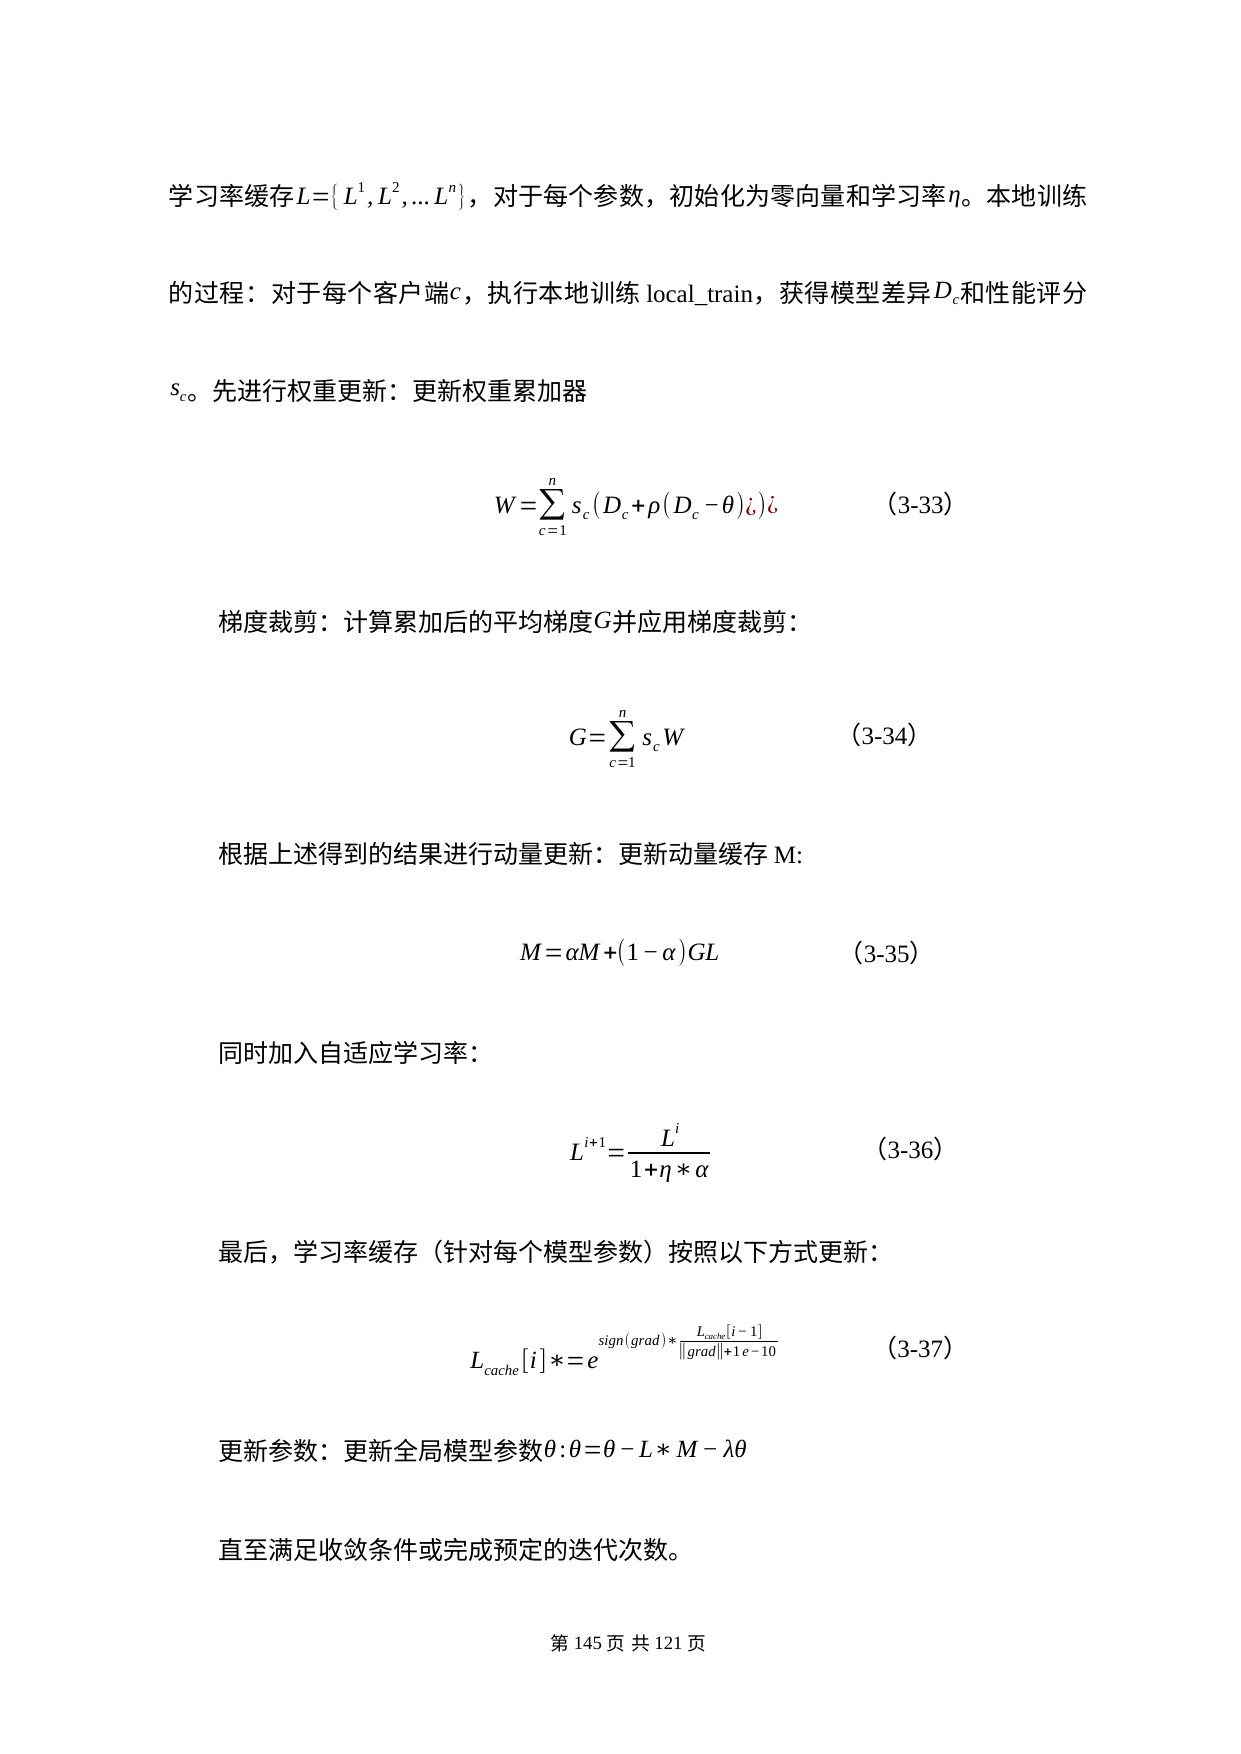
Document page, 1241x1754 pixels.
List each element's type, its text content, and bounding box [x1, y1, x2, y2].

text （3-35） [169, 919, 1087, 984]
text 同时加入自适应学习率： [169, 1019, 1087, 1084]
text （3-37） [169, 1317, 1087, 1382]
text （3-36） [169, 1118, 1087, 1183]
text 更新参数：更新全局模型参数 [169, 1417, 1087, 1482]
text 直至满足收敛条件或完成预定的迭代次数。 [169, 1516, 1087, 1581]
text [169, 162, 1087, 422]
text （3-33） [169, 456, 1087, 554]
text （3-34） [169, 688, 1087, 785]
text 最后，学习率缓存（针对每个模型参数）按照以下方式更新： [169, 1218, 1087, 1283]
text 根据上述得到的结果进行动量更新：更新动量缓存M: [169, 820, 1087, 885]
text 梯度裁剪：计算累加后的平均梯度并应用梯度裁剪： [169, 588, 1087, 653]
